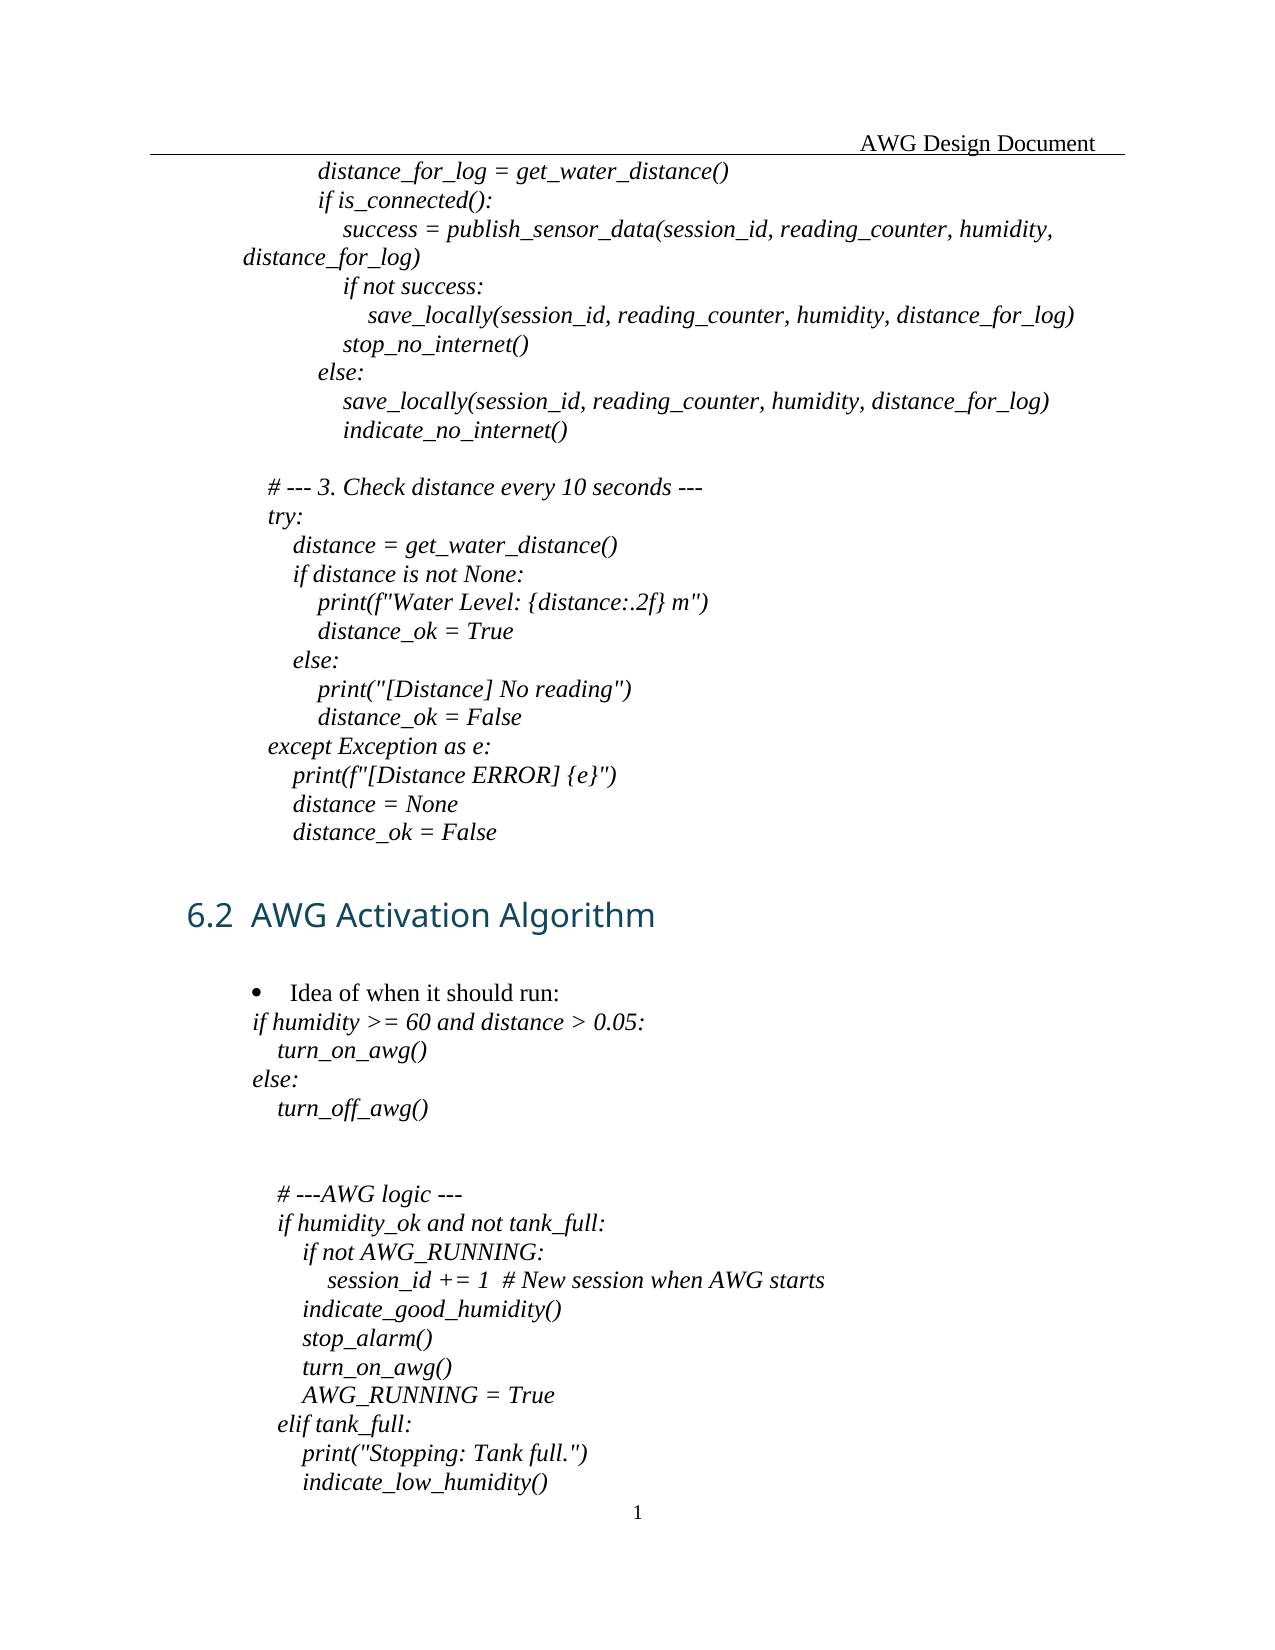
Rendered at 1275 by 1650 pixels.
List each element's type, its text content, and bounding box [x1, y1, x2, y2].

text turn_off_awg() [252, 1093, 1137, 1122]
text print("[Distance] No reading") [243, 674, 1137, 702]
text distance = None [243, 789, 1137, 817]
text distance_ok = True [243, 616, 1137, 645]
text distance_ok = False [243, 702, 1137, 731]
text # ---AWG logic --- [252, 1179, 1137, 1208]
text if humidity >= 60 and distance > 0.05: [252, 1007, 1137, 1035]
text print("Stopping: Tank full.") [252, 1438, 1137, 1467]
text indicate_low_humidity() [252, 1467, 1137, 1495]
text success = publish_sensor_data(session_id, reading_counter, humidity, distance_for_log) [243, 214, 1137, 271]
text else: [243, 357, 1137, 386]
list Idea of when it should run: [252, 978, 1137, 1007]
text distance_for_log = get_water_distance() [243, 156, 1137, 185]
text else: [252, 1064, 1137, 1093]
text elif tank_full: [252, 1409, 1137, 1438]
text save_locally(session_id, reading_counter, humidity, distance_for_log) [243, 300, 1137, 329]
text session_id += 1 # New session when AWG starts [252, 1265, 1137, 1294]
text # --- 3. Check distance every 10 seconds --- [243, 472, 1137, 501]
text indicate_good_humidity() [252, 1294, 1137, 1323]
text print(f"Water Level: {distance:.2f} m") [243, 587, 1137, 616]
text stop_alarm() [252, 1323, 1137, 1352]
text distance_ok = False [243, 817, 1137, 846]
text try: [243, 501, 1137, 530]
text if humidity_ok and not tank_full: [252, 1208, 1137, 1237]
text if not AWG_RUNNING: [252, 1237, 1137, 1265]
text turn_on_awg() [252, 1352, 1137, 1380]
text if is_connected(): [243, 185, 1137, 214]
text stop_no_internet() [243, 329, 1137, 357]
text distance = get_water_distance() [243, 530, 1137, 559]
subtitle 6.2 AWG Activation Algorithm [139, 892, 1137, 937]
text else: [243, 645, 1137, 674]
text if distance is not None: [243, 559, 1137, 587]
text AWG_RUNNING = True [252, 1380, 1137, 1409]
text save_locally(session_id, reading_counter, humidity, distance_for_log) [243, 386, 1137, 415]
text turn_on_awg() [252, 1035, 1137, 1064]
text indicate_no_internet() [243, 415, 1137, 444]
text except Exception as e: [243, 731, 1137, 760]
text if not success: [243, 271, 1137, 300]
text print(f"[Distance ERROR] {e}") [243, 760, 1137, 789]
